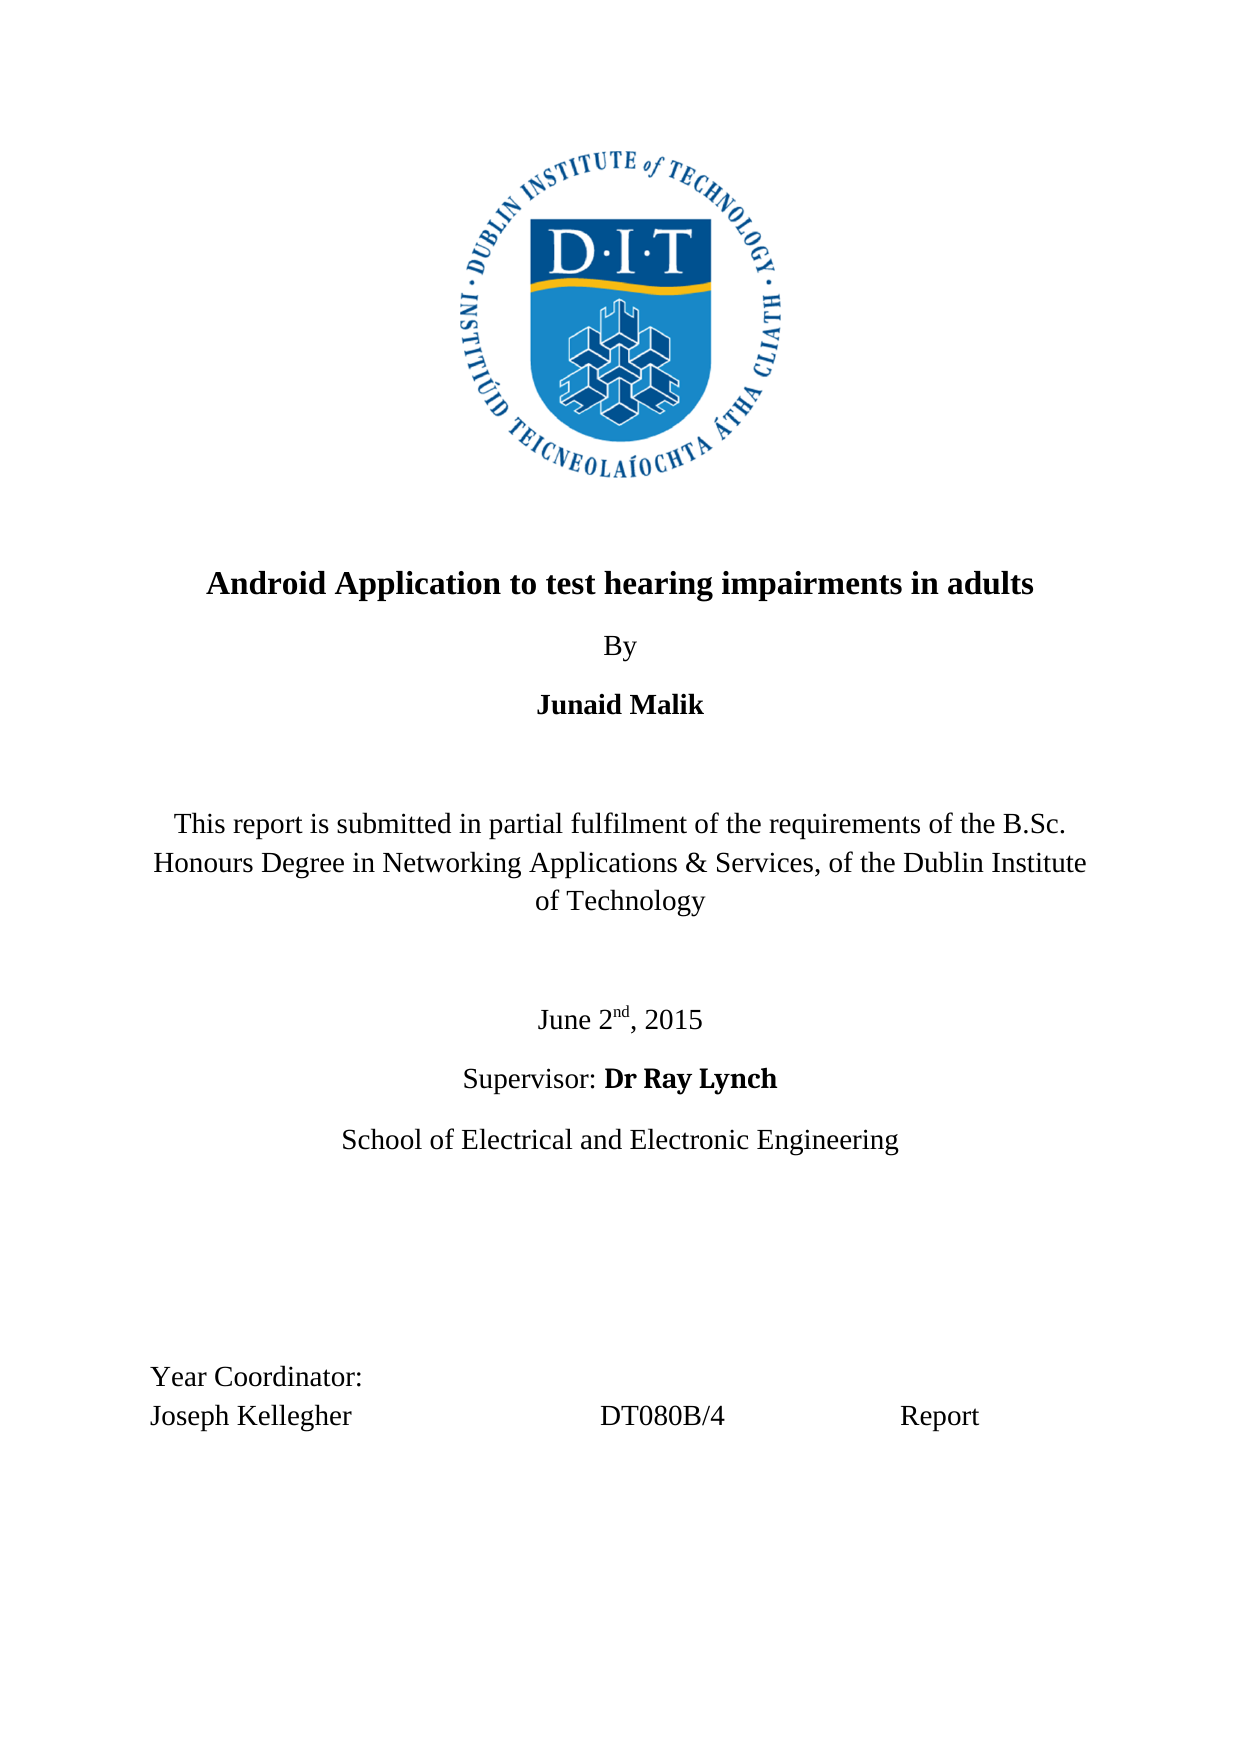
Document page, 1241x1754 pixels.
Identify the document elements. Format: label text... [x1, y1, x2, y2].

text June 2nd, 2015 [150, 1002, 1090, 1036]
text Joseph Kellegher DT080B/4 Report [150, 1398, 1090, 1432]
text This report is submitted in partial fulfilment of the requirements of the B.Sc. Honours Degree in Networking Applications & Services, of the Dublin Institute of Technology [150, 806, 1090, 917]
text Year Coordinator: [150, 1359, 1090, 1393]
text By [150, 628, 1090, 662]
picture [458, 150, 782, 479]
text Junaid Malik [150, 687, 1090, 721]
text School of Electrical and Electronic Engineering [150, 1122, 1090, 1156]
text Android Application to test hearing impairments in adults [150, 563, 1090, 602]
text Supervisor: Dr Ray Lynch [150, 1061, 1090, 1096]
